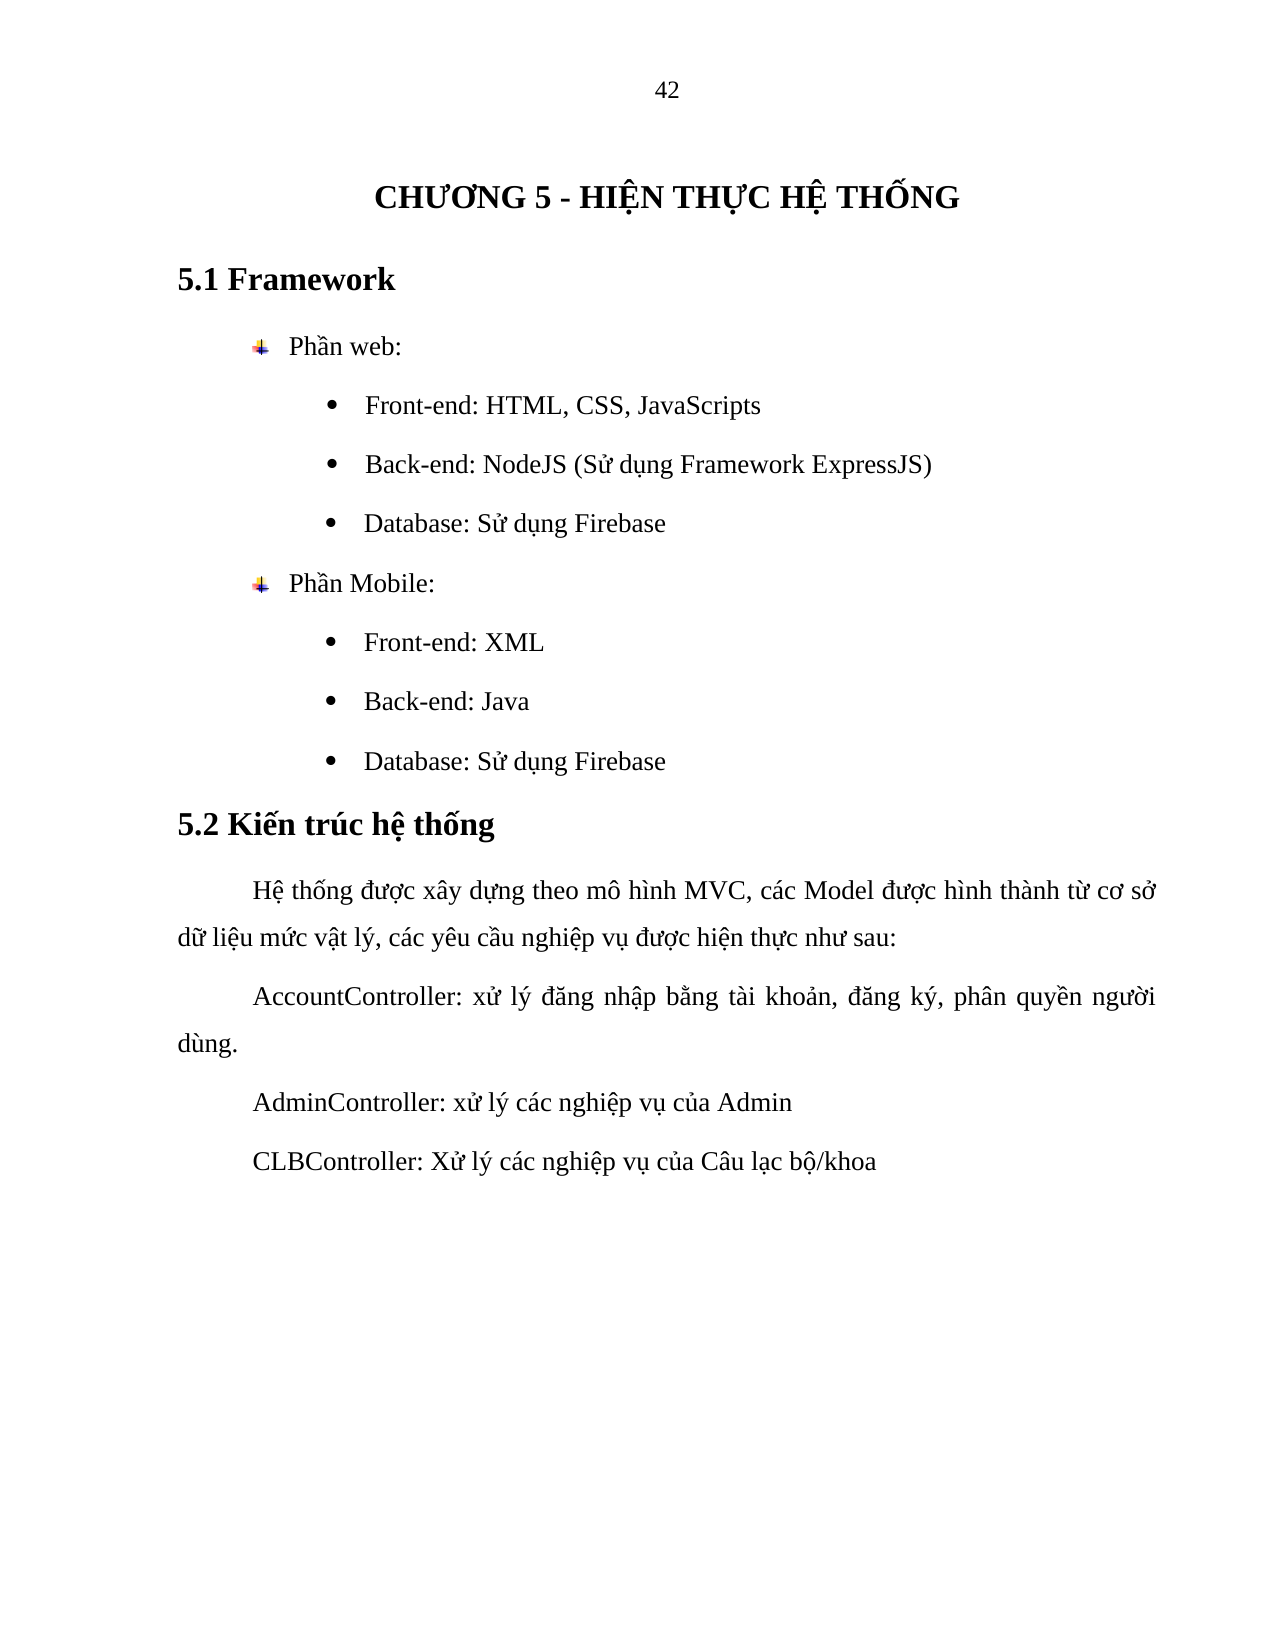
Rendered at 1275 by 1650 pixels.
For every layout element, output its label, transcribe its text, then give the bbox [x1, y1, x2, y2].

list Database: Sử dụng Firebase [326, 508, 1157, 539]
subtitle 5.2 Kiến trúc hệ thống [177, 804, 1157, 843]
picture [252, 575, 269, 593]
list Front-end: XML [326, 626, 1157, 657]
subtitle 5.1 Framework [177, 260, 1157, 298]
text Hệ thống được xây dựng theo mô hình MVC, các Model được hình thành từ cơ sở dữ liệu mức vật lý, các yêu cầu nghiệp vụ được hiện thực như sau: [177, 874, 1157, 952]
picture [252, 338, 269, 355]
text CLBController: Xử lý các nghiệp vụ của Câu lạc bộ/khoa [177, 1145, 1157, 1176]
text AdminController: xử lý các nghiệp vụ của Admin [177, 1086, 1157, 1117]
list Front-end: HTML, CSS, JavaScripts [327, 389, 1157, 420]
subtitle CHƯƠNG 5 - HIỆN THỰC HỆ THỐNG [177, 177, 1157, 216]
list Back-end: Java [326, 686, 1157, 717]
list Back-end: NodeJS (Sử dụng Framework ExpressJS) [327, 448, 1157, 479]
list Database: Sử dụng Firebase [326, 745, 1157, 776]
text AccountController: xử lý đăng nhập bằng tài khoản, đăng ký, phân quyền người dùng. [177, 980, 1157, 1058]
list Phần Mobile: [251, 567, 1157, 598]
list Phần web: [251, 330, 1157, 361]
